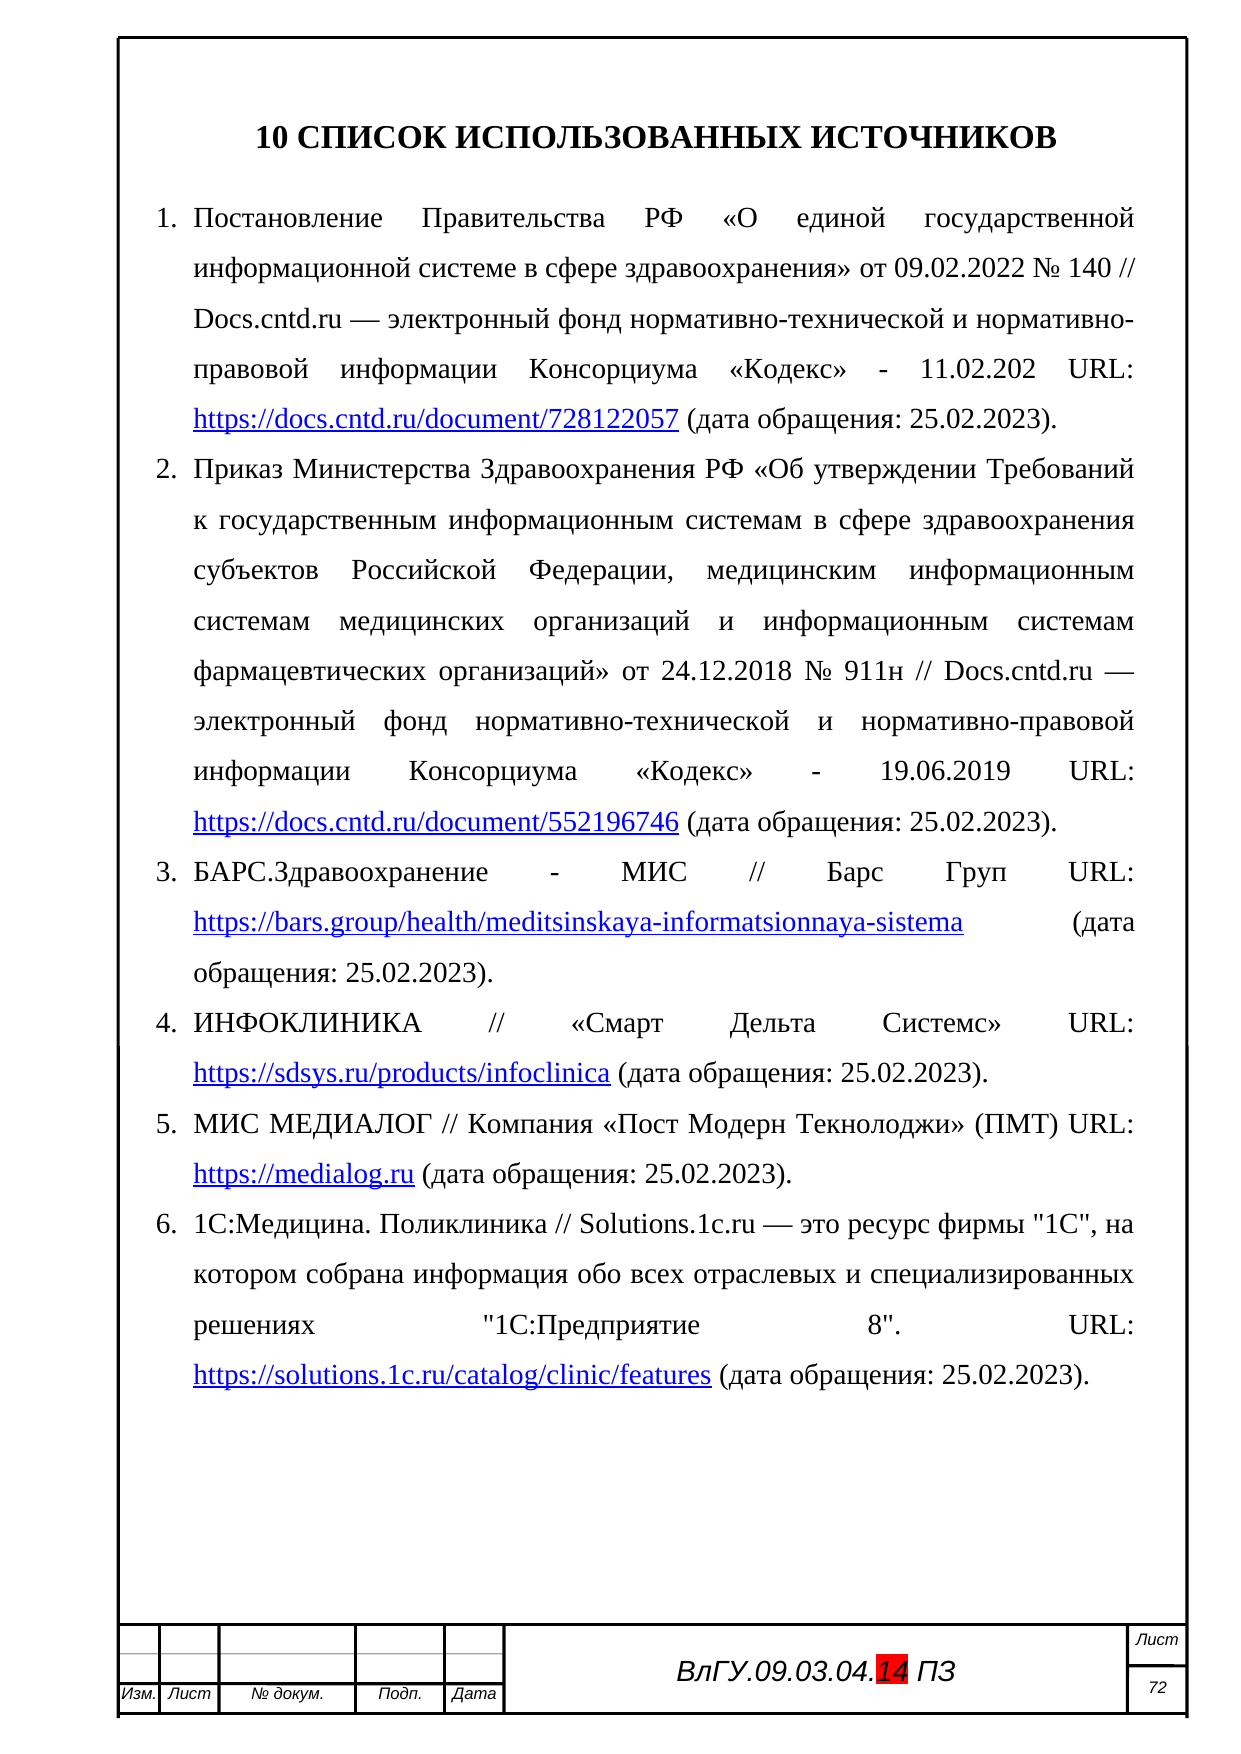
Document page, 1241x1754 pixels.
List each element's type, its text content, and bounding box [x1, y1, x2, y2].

list БАРС.Здравоохранение - МИС // Барс Груп URL: https://bars.group/health/meditsinskaya-informatsionnaya-sistema (дата обращения: 25.02.2023). [156, 854, 1135, 988]
list МИС МЕДИАЛОГ // Компания «Пост Модерн Текнолоджи» (ПМТ) URL: https://medialog.ru (дата обращения: 25.02.2023). [156, 1106, 1135, 1189]
list Приказ Министерства Здравоохранения РФ «Об утверждении Требований к государственным информационным системам в сфере здравоохранения субъектов Российской Федерации, медицинским информационным системам медицинских организаций и информационным системам фармацевтических организаций» от 24.12.2018 № 911н // Docs.cntd.ru — электронный фонд нормативно-технической и нормативно-правовой информации Консорциума «Кодекс» - 19.06.2019 URL: https://docs.cntd.ru/document/552196746 (дата обращения: 25.02.2023). [156, 452, 1135, 837]
subtitle 10 СПИСОК ИСПОЛЬЗОВАННЫХ ИСТОЧНИКОВ [118, 118, 1194, 156]
list 1С:Медицина. Поликлиника // Solutions.1c.ru — это ресурс фирмы "1С", на котором собрана информация обо всех отраслевых и специализированных решениях "1С:Предприятие 8". URL: https://solutions.1c.ru/catalog/clinic/features (дата обращения: 25.02.2023). [156, 1206, 1135, 1391]
list Постановление Правительства РФ «О единой государственной информационной системе в сфере здравоохранения» от 09.02.2022 № 140 // Docs.cntd.ru — электронный фонд нормативно-технической и нормативно-правовой информации Консорциума «Кодекс» - 11.02.202 URL: https://docs.cntd.ru/document/728122057 (дата обращения: 25.02.2023). [156, 200, 1135, 435]
list ИНФОКЛИНИКА // «Смарт Дельта Системс» URL: https://sdsys.ru/products/infoclinica (дата обращения: 25.02.2023). [156, 1005, 1135, 1089]
